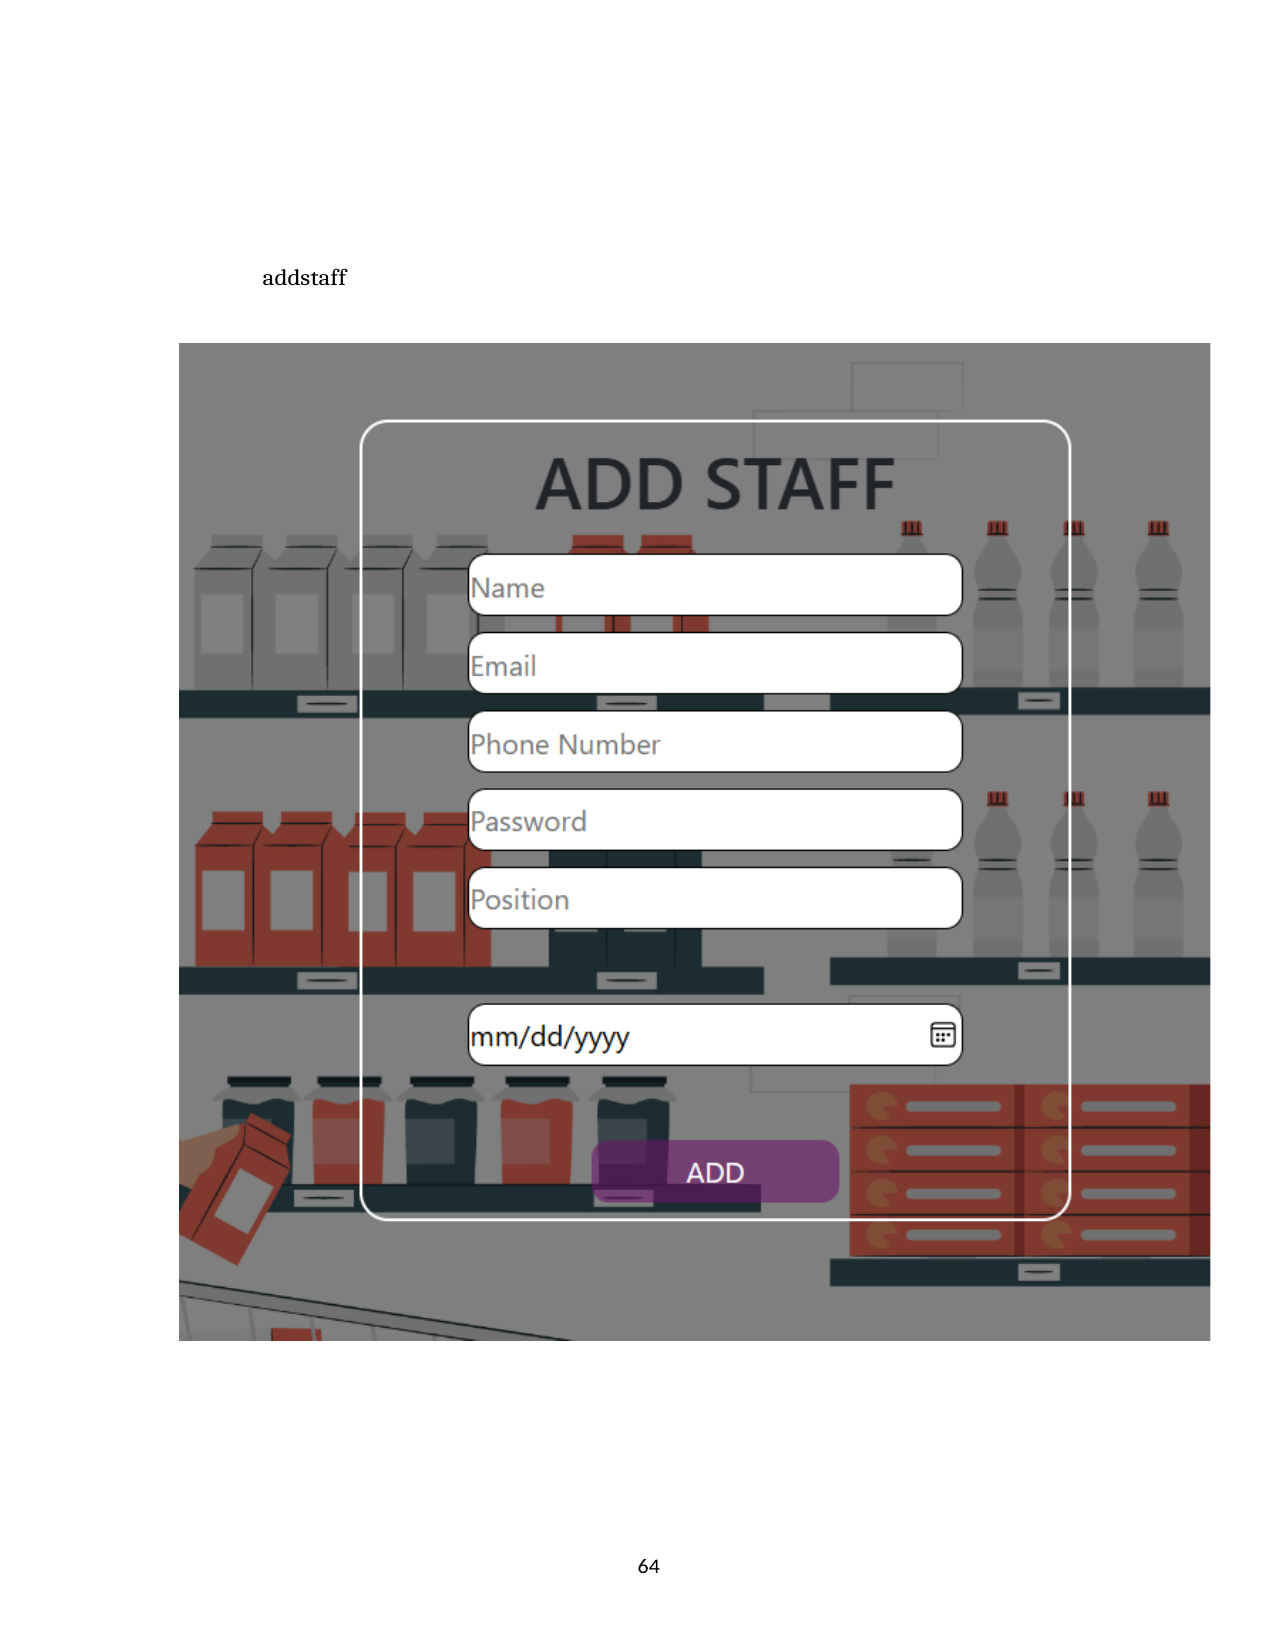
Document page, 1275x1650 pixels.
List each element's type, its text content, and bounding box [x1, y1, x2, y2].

text addstaff [262, 265, 1210, 291]
picture [179, 343, 1211, 1341]
